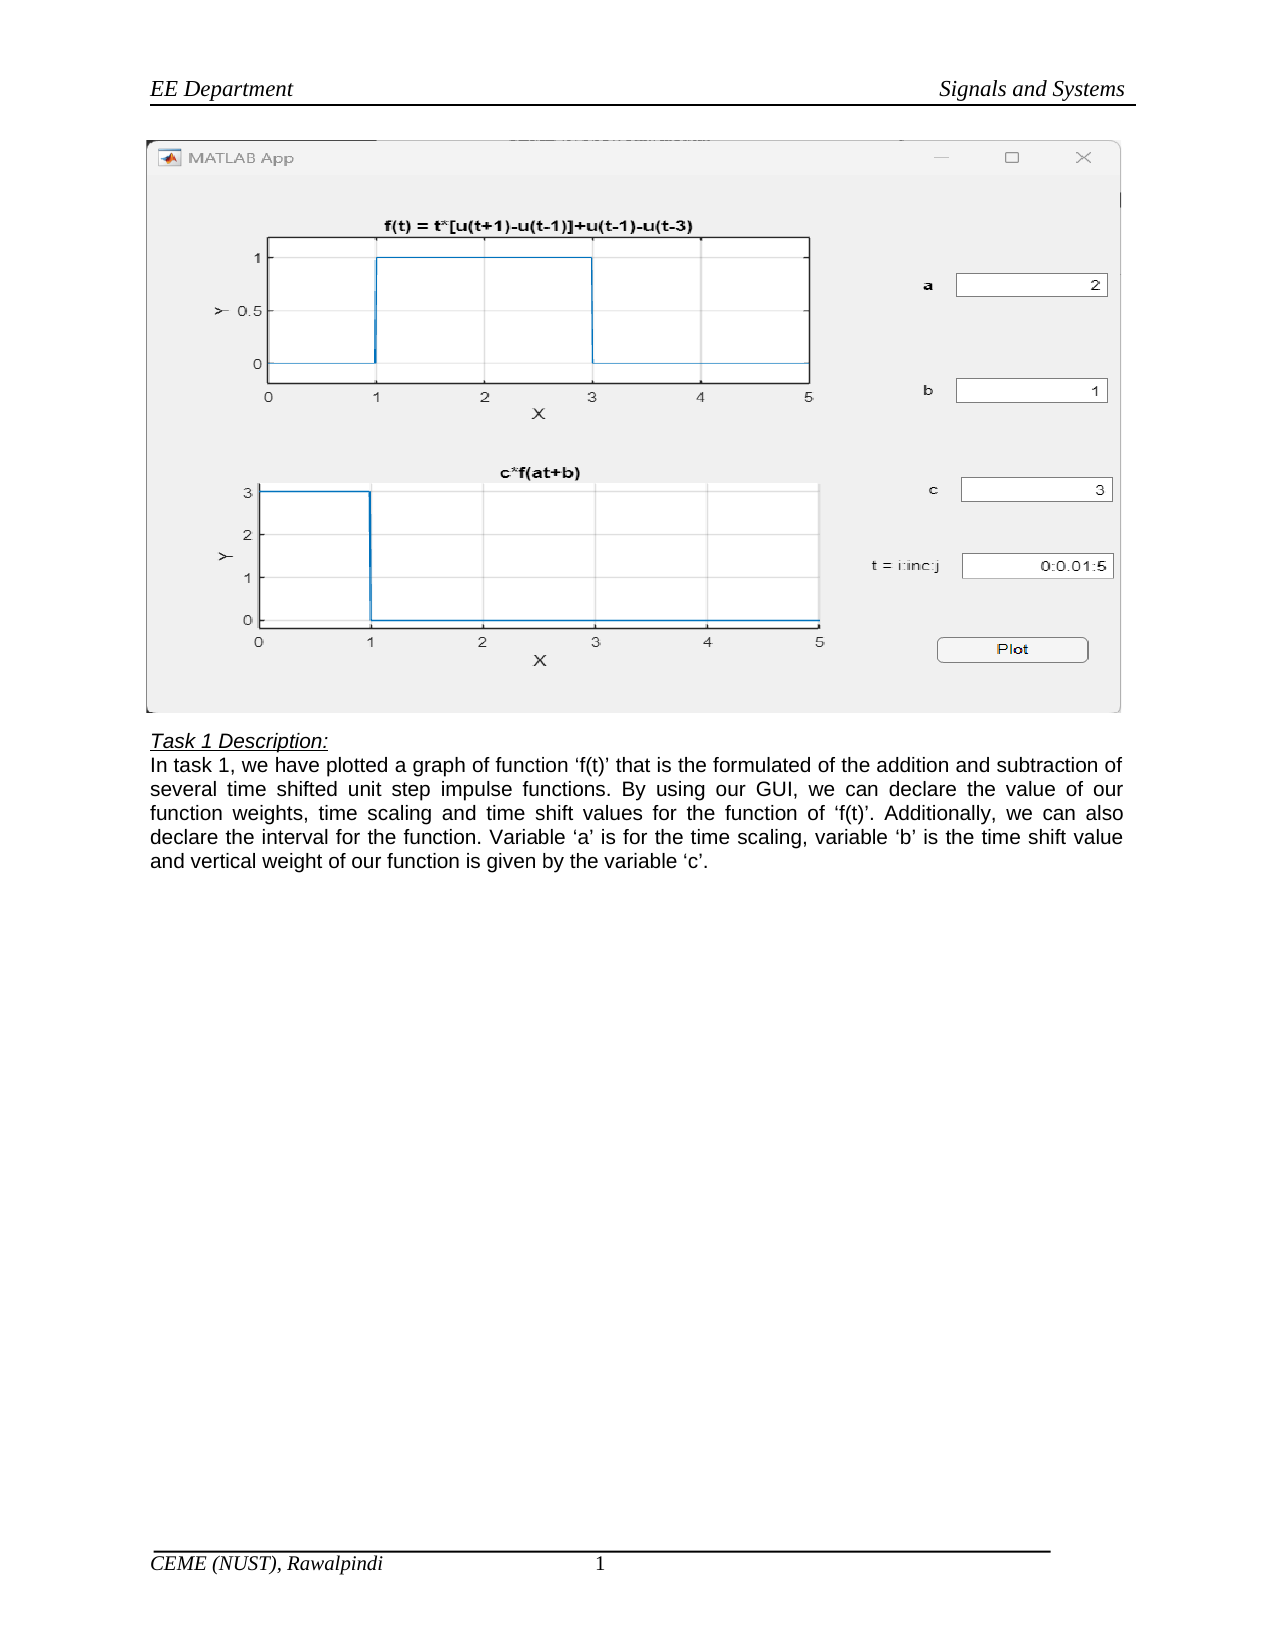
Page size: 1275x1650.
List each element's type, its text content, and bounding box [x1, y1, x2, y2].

text In task 1, we have plotted a graph of function ‘f(t)’ that is the formulated of the addition and subtraction of several time shifted unit step impulse functions. By using our GUI, we can declare the value of our function weights, time scaling and time shift values for the function of ‘f(t)’. Additionally, we can also declare the interval for the function. Variable ‘a’ is for the time scaling, variable ‘b’ is the time shift value and vertical weight of our function is given by the variable ‘c’. [150, 753, 1125, 873]
picture [146, 140, 1122, 713]
